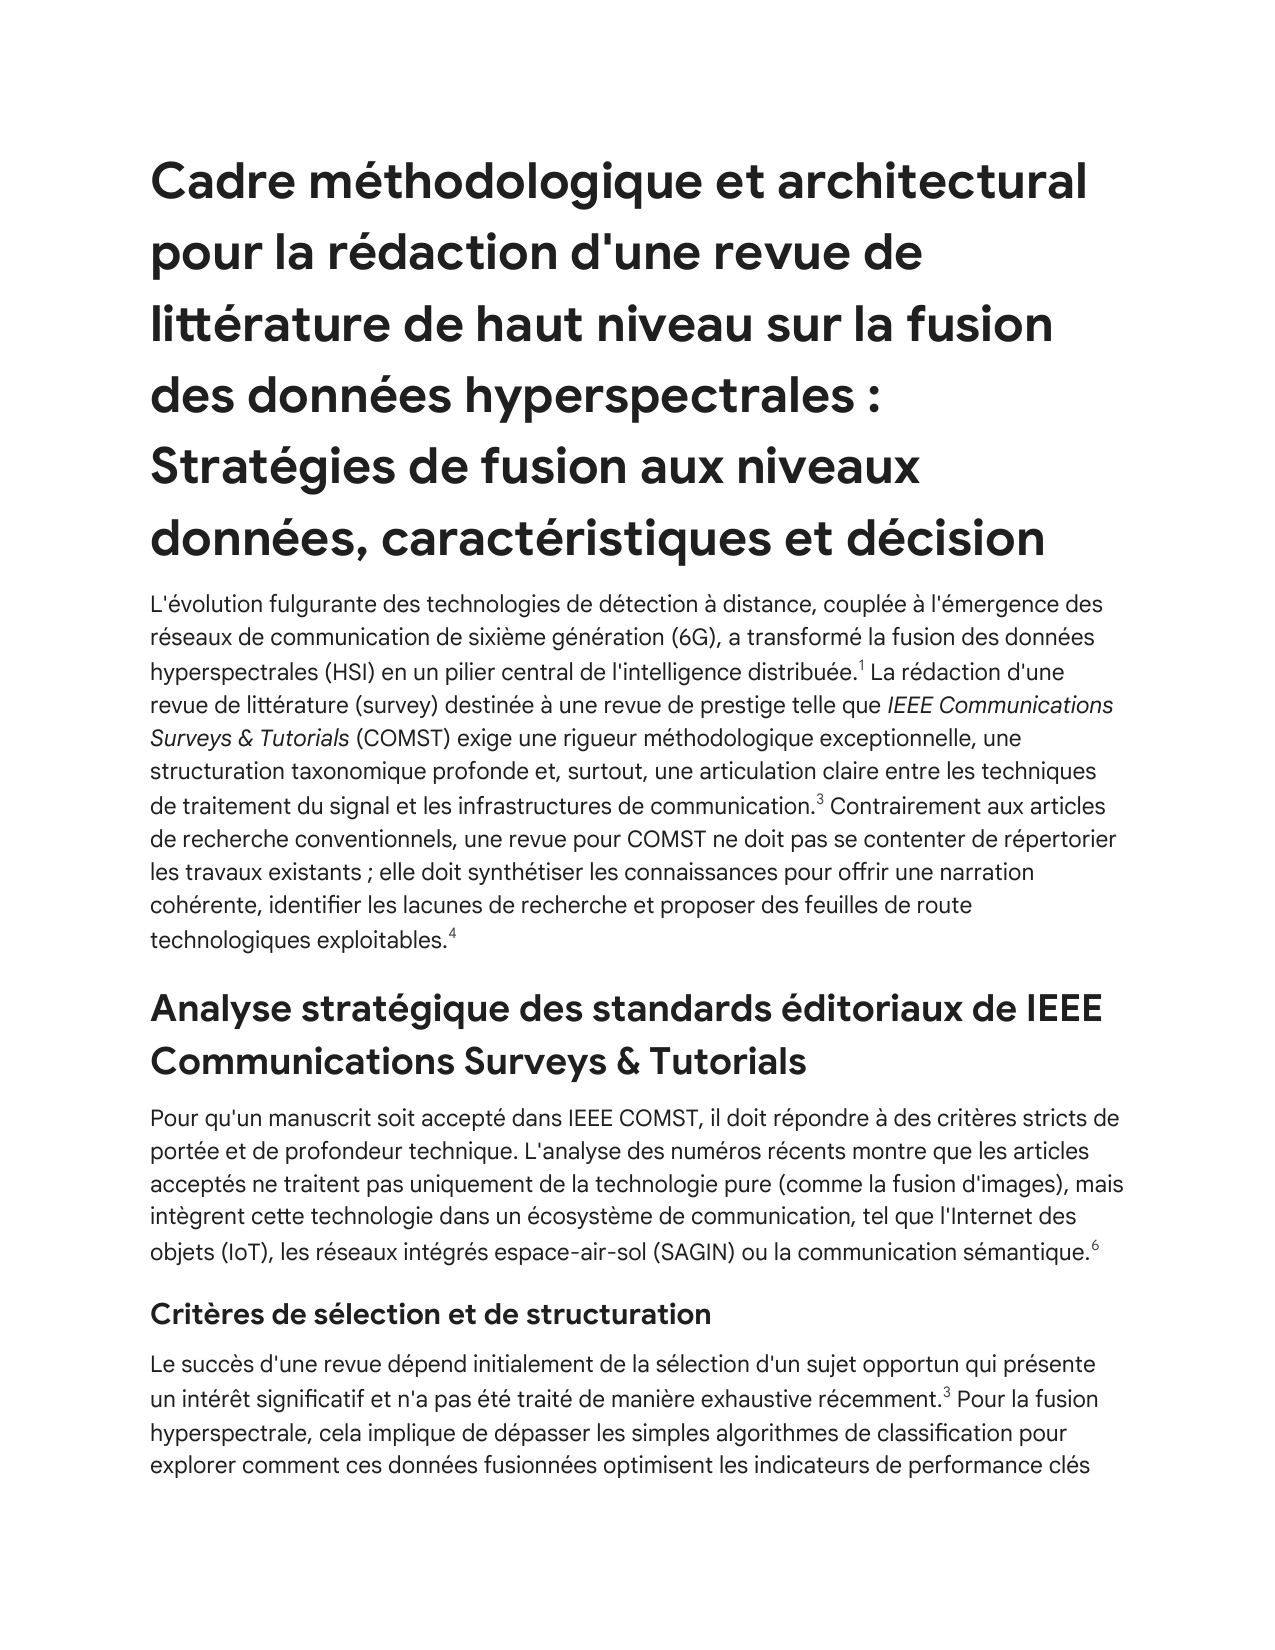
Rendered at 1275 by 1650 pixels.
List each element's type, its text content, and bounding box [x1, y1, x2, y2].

subtitle Cadre méthodologique et architectural pour la rédaction d'une revue de littérature de haut niveau sur la fusion des données hyperspectrales : Stratégies de fusion aux niveaux données, caractéristiques et décision [150, 150, 1125, 569]
text L'évolution fulgurante des technologies de détection à distance, couplée à l'émergence des réseaux de communication de sixième génération (6G), a transformé la fusion des données hyperspectrales (HSI) en un pilier central de l'intelligence distribuée.1 La rédaction d'une revue de littérature (survey) destinée à une revue de prestige telle que IEEE Communications Surveys & Tutorials (COMST) exige une rigueur méthodologique exceptionnelle, une structuration taxonomique profonde et, surtout, une articulation claire entre les techniques de traitement du signal et les infrastructures de communication.3 Contrairement aux articles de recherche conventionnels, une revue pour COMST ne doit pas se contenter de répertorier les travaux existants ; elle doit synthétiser les connaissances pour offrir une narration cohérente, identifier les lacunes de recherche et proposer des feuilles de route technologiques exploitables.4 [150, 591, 1125, 956]
subtitle Critères de sélection et de structuration [150, 1296, 1125, 1333]
subtitle Analyse stratégique des standards éditoriaux de IEEE Communications Surveys & Tutorials [150, 985, 1125, 1085]
text Pour qu'un manuscrit soit accepté dans IEEE COMST, il doit répondre à des critères stricts de portée et de profondeur technique. L'analyse des numéros récents montre que les articles acceptés ne traitent pas uniquement de la technologie pure (comme la fusion d'images), mais intègrent cette technologie dans un écosystème de communication, tel que l'Internet des objets (IoT), les réseaux intégrés espace-air-sol (SAGIN) ou la communication sémantique.6 [150, 1104, 1125, 1267]
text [150, 1351, 1125, 1481]
